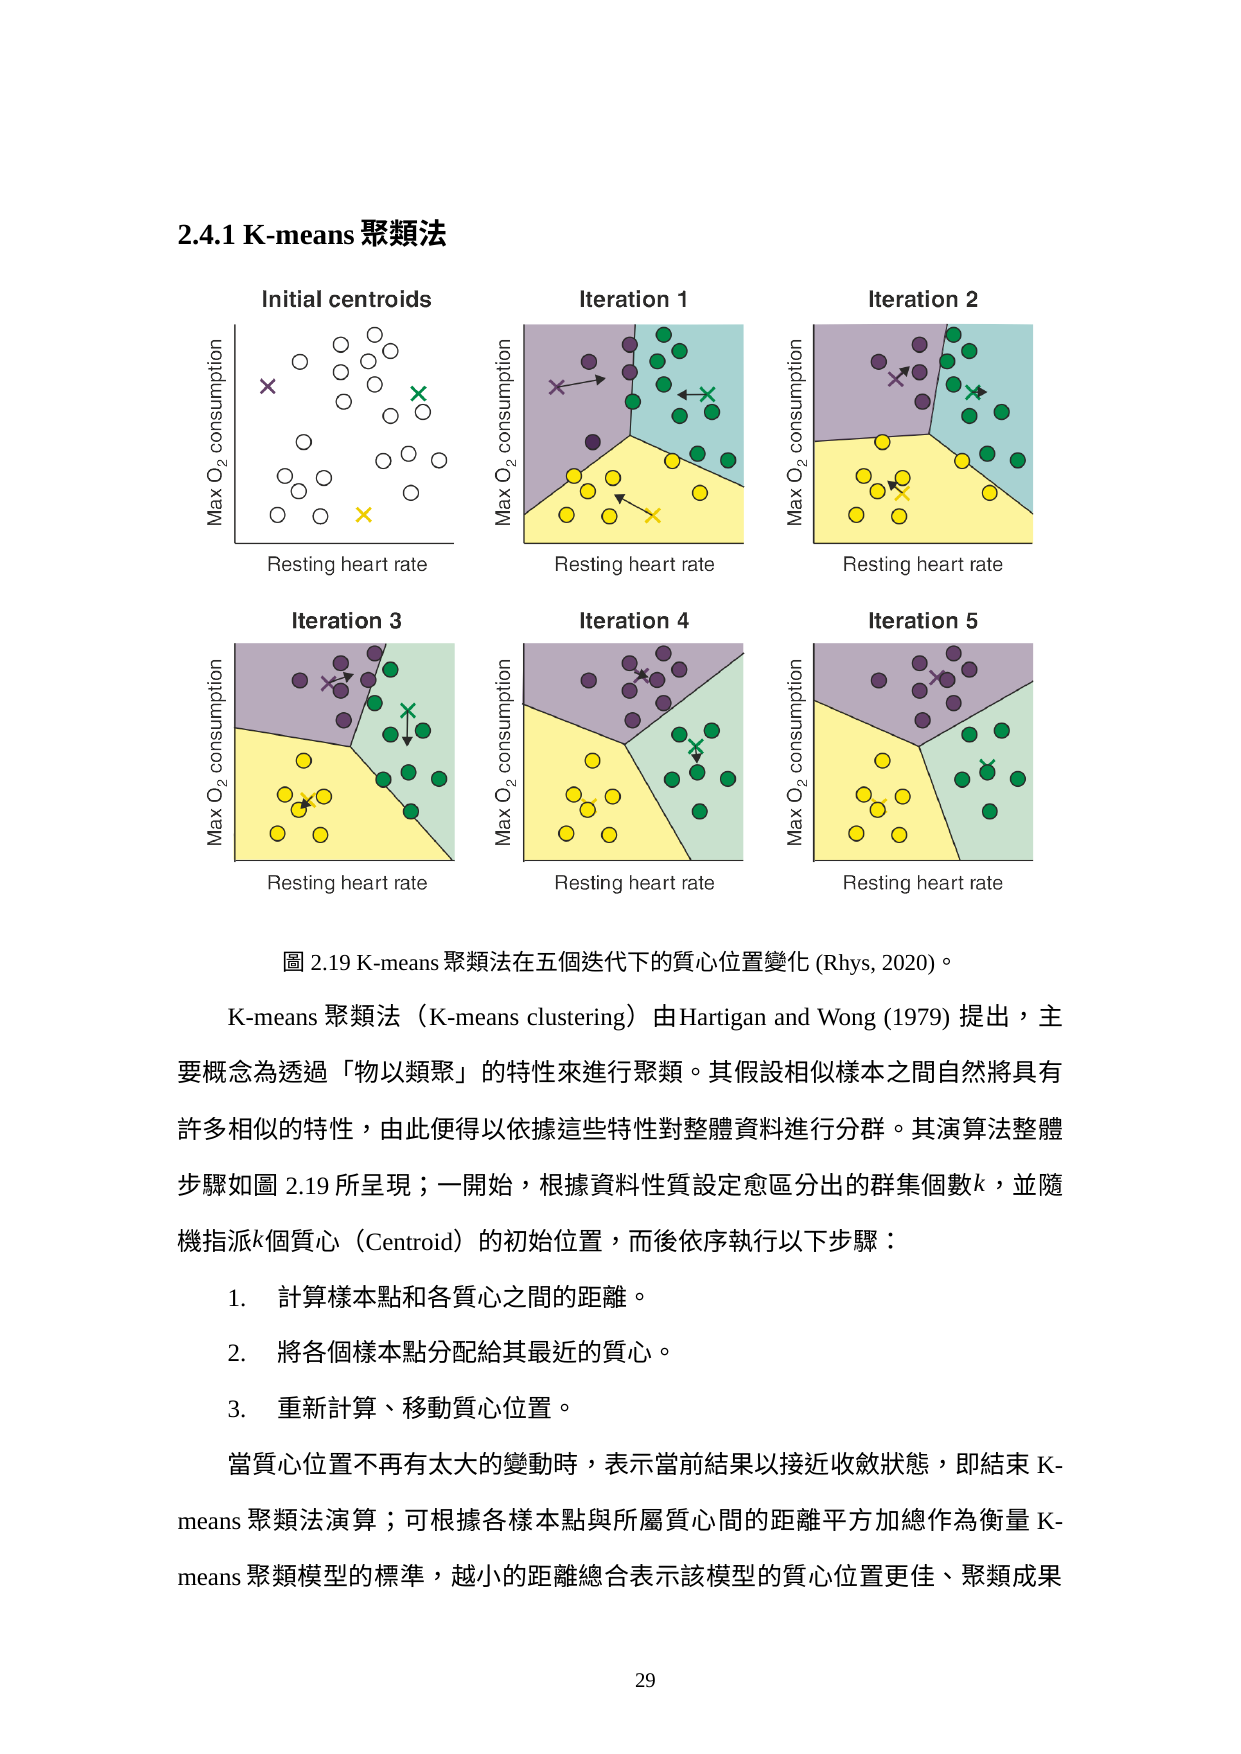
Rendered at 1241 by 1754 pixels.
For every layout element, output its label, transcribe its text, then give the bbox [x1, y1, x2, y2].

list 重新計算、移動質心位置。 [227, 1388, 1063, 1425]
list 將各個樣本點分配給其最近的質心。 [227, 1332, 1063, 1370]
subtitle K-means聚類法 [177, 194, 1063, 269]
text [177, 1443, 1063, 1593]
list 計算樣本點和各質心之間的距離。 [227, 1277, 1063, 1314]
picture [206, 290, 1034, 894]
